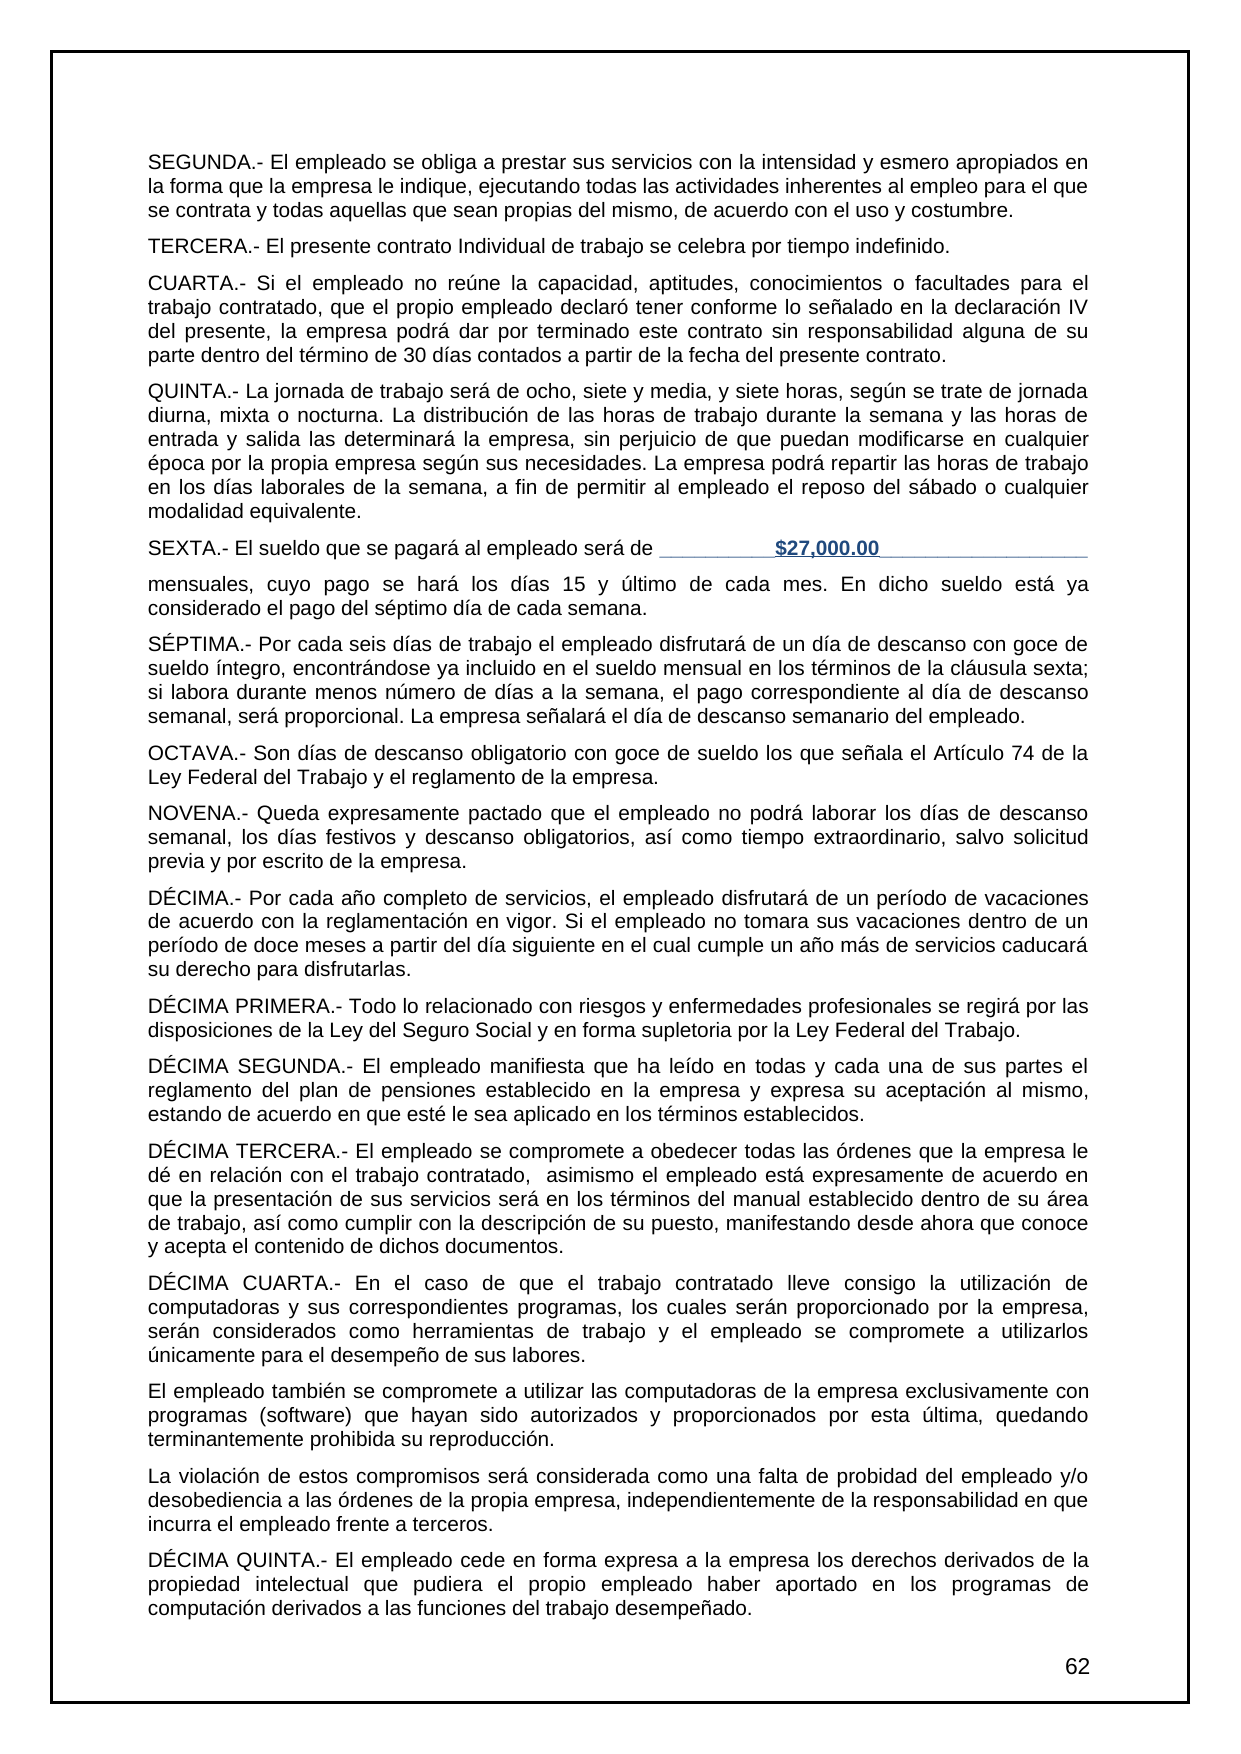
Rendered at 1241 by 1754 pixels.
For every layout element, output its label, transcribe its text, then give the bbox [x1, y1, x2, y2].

text SEGUNDA.- El empleado se obliga a prestar sus servicios con la intensidad y esmero apropiados en la forma que la empresa le indique, ejecutando todas las actividades inherentes al empleo para el que se contrata y todas aquellas que sean propias del mismo, de acuerdo con el uso y costumbre. [148, 150, 1090, 222]
text NOVENA.- Queda expresamente pactado que el empleado no podrá laborar los días de descanso semanal, los días festivos y descanso obligatorios, así como tiempo extraordinario, salvo solicitud previa y por escrito de la empresa. [148, 801, 1090, 873]
text SEXTA.- El sueldo que se pagará al empleado será de __________$27,000.00__________________ [148, 535, 1090, 559]
text SÉPTIMA.- Por cada seis días de trabajo el empleado disfrutará de un día de descanso con goce de sueldo íntegro, encontrándose ya incluido en el sueldo mensual en los términos de la cláusula sexta; si labora durante menos número de días a la semana, el pago correspondiente al día de descanso semanal, será proporcional. La empresa señalará el día de descanso semanario del empleado. [148, 632, 1090, 728]
text CUARTA.- Si el empleado no reúne la capacidad, aptitudes, conocimientos o facultades para el trabajo contratado, que el propio empleado declaró tener conforme lo señalado en la declaración IV del presente, la empresa podrá dar por terminado este contrato sin responsabilidad alguna de su parte dentro del término de 30 días contados a partir de la fecha del presente contrato. [148, 271, 1090, 367]
text mensuales, cuyo pago se hará los días 15 y último de cada mes. En dicho sueldo está ya considerado el pago del séptimo día de cada semana. [148, 572, 1090, 620]
text DÉCIMA SEGUNDA.- El empleado manifiesta que ha leído en todas y cada una de sus partes el reglamento del plan de pensiones establecido en la empresa y expresa su aceptación al mismo, estando de acuerdo en que esté le sea aplicado en los términos establecidos. [148, 1054, 1090, 1126]
text DÉCIMA TERCERA.- El empleado se compromete a obedecer todas las órdenes que la empresa le dé en relación con el trabajo contratado, asimismo el empleado está expresamente de acuerdo en que la presentación de sus servicios será en los términos del manual establecido dentro de su área de trabajo, así como cumplir con la descripción de su puesto, manifestando desde ahora que conoce y acepta el contenido de dichos documentos. [148, 1138, 1090, 1258]
text DÉCIMA PRIMERA.- Todo lo relacionado con riesgos y enfermedades profesionales se regirá por las disposiciones de la Ley del Seguro Social y en forma supletoria por la Ley Federal del Trabajo. [148, 994, 1090, 1042]
text DÉCIMA CUARTA.- En el caso de que el trabajo contratado lleve consigo la utilización de computadoras y sus correspondientes programas, los cuales serán proporcionado por la empresa, serán considerados como herramientas de trabajo y el empleado se compromete a utilizarlos únicamente para el desempeño de sus labores. [148, 1271, 1090, 1367]
text DÉCIMA.- Por cada año completo de servicios, el empleado disfrutará de un período de vacaciones de acuerdo con la reglamentación en vigor. Si el empleado no tomara sus vacaciones dentro de un período de doce meses a partir del día siguiente en el cual cumple un año más de servicios caducará su derecho para disfrutarlas. [148, 885, 1090, 981]
text DÉCIMA QUINTA.- El empleado cede en forma expresa a la empresa los derechos derivados de la propiedad intelectual que pudiera el propio empleado haber aportado en los programas de computación derivados a las funciones del trabajo desempeñado. [148, 1548, 1090, 1620]
text QUINTA.- La jornada de trabajo será de ocho, siete y media, y siete horas, según se trate de jornada diurna, mixta o nocturna. La distribución de las horas de trabajo durante la semana y las horas de entrada y salida las determinará la empresa, sin perjuicio de que puedan modificarse en cualquier época por la propia empresa según sus necesidades. La empresa podrá repartir las horas de trabajo en los días laborales de la semana, a fin de permitir al empleado el reposo del sábado o cualquier modalidad equivalente. [148, 379, 1090, 523]
text TERCERA.- El presente contrato Individual de trabajo se celebra por tiempo indefinido. [148, 234, 1090, 258]
text El empleado también se compromete a utilizar las computadoras de la empresa exclusivamente con programas (software) que hayan sido autorizados y proporcionados por esta última, quedando terminantemente prohibida su reproducción. [148, 1379, 1090, 1451]
text La violación de estos compromisos será considerada como una falta de probidad del empleado y/o desobediencia a las órdenes de la propia empresa, independientemente de la responsabilidad en que incurra el empleado frente a terceros. [148, 1463, 1090, 1535]
text OCTAVA.- Son días de descanso obligatorio con goce de sueldo los que señala el Artículo 74 de la Ley Federal del Trabajo y el reglamento de la empresa. [148, 741, 1090, 788]
